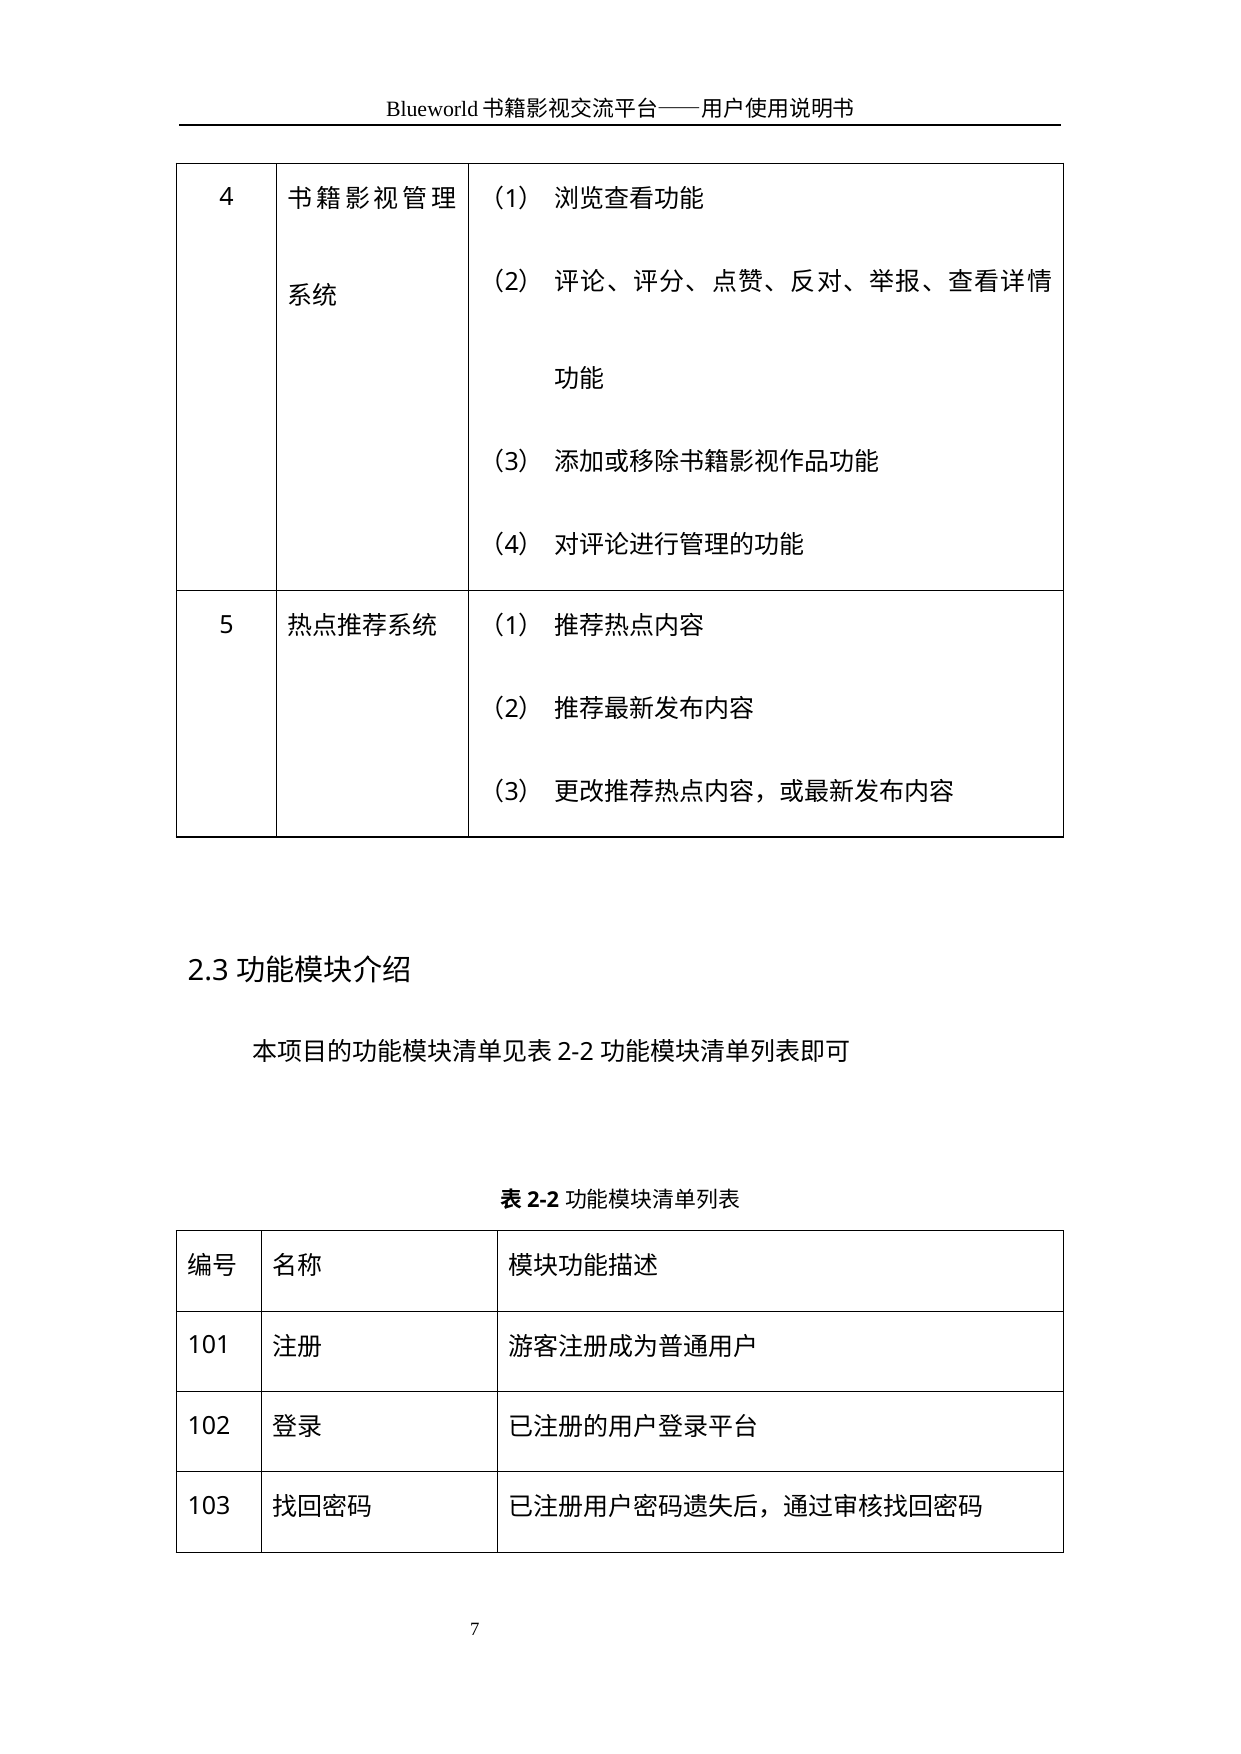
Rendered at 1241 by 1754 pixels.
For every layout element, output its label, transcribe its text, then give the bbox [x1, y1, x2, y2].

table_cell 书籍影视管理系统 [277, 164, 468, 590]
table_cell 101 [177, 1312, 261, 1391]
table_cell 游客注册成为普通用户 [498, 1312, 1063, 1391]
table_cell 已注册的用户登录平台 [498, 1392, 1063, 1471]
table_cell 103 [177, 1472, 261, 1552]
table_cell 已注册用户密码遗失后，通过审核找回密码 [498, 1472, 1063, 1552]
table_cell 热点推荐系统 [277, 591, 468, 836]
table_cell 102 [177, 1392, 261, 1471]
table_header 编号 [177, 1231, 261, 1311]
text 表2-2 功能模块清单列表 [187, 1182, 1053, 1214]
table_cell 5 [177, 591, 276, 836]
table_cell 浏览查看功能 评论、评分、点赞、反对、举报、查看详情功能 添加或移除书籍影视作品功能 对评论进行管理的功能 [469, 164, 1063, 590]
table_cell 4 [177, 164, 276, 590]
table_cell 注册 [262, 1312, 497, 1391]
table_cell 登录 [262, 1392, 497, 1471]
table_header 模块功能描述 [498, 1231, 1063, 1311]
text 本项目的功能模块清单见表2-2 功能模块清单列表即可 [208, 1017, 1053, 1082]
table_header 名称 [262, 1231, 497, 1311]
subtitle 2.3 功能模块介绍 [187, 936, 1053, 1001]
table_cell 找回密码 [262, 1472, 497, 1552]
table_cell 推荐热点内容 推荐最新发布内容 更改推荐热点内容，或最新发布内容 [469, 591, 1063, 836]
